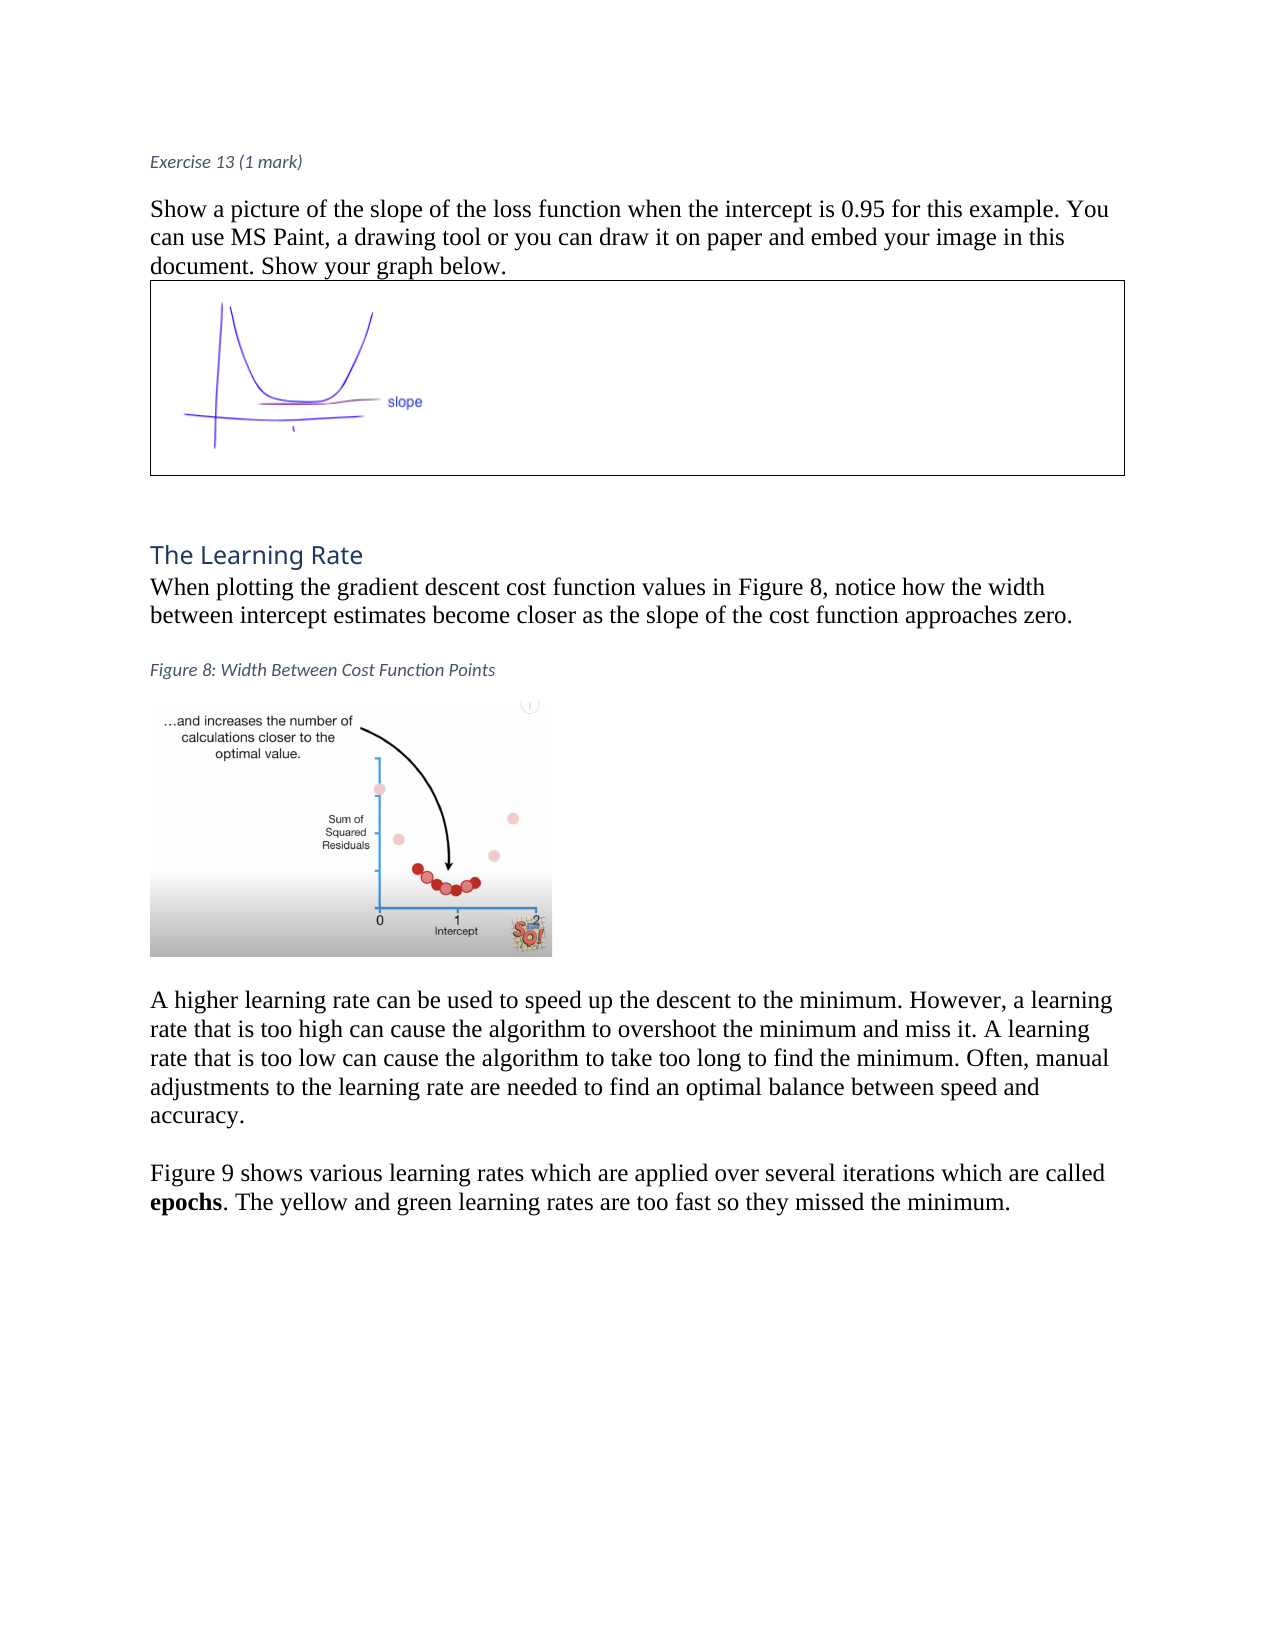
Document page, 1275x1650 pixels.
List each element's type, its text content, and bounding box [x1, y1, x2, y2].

table_header [151, 281, 161, 475]
table_header [464, 281, 1124, 475]
text Exercise 13 (1 mark) [150, 150, 1125, 173]
subtitle The Learning Rate [150, 537, 1125, 572]
text A higher learning rate can be used to speed up the descent to the minimum. However, a learning rate that is too high can cause the algorithm to overshoot the minimum and miss it. A learning rate that is too low can cause the algorithm to take too long to find the minimum. Often, manual adjustments to the learning rate are needed to find an optimal balance between speed and accuracy. [150, 985, 1125, 1129]
picture [150, 701, 553, 957]
text When plotting the gradient descent cost function values in Figure 8, notice how the width between intercept estimates become closer as the slope of the cost function approaches zero. [150, 572, 1125, 629]
text Figure 9 shows various learning rates which are applied over several iterations which are called epochs. The yellow and green learning rates are too fast so they missed the minimum. [150, 1158, 1125, 1215]
picture [161, 281, 464, 475]
text Figure 8: Width Between Cost Function Points [150, 658, 1125, 681]
text Show a picture of the slope of the loss function when the intercept is 0.95 for this example. You can use MS Paint, a drawing tool or you can draw it on paper and embed your image in this document. Show your graph below. [150, 194, 1125, 280]
